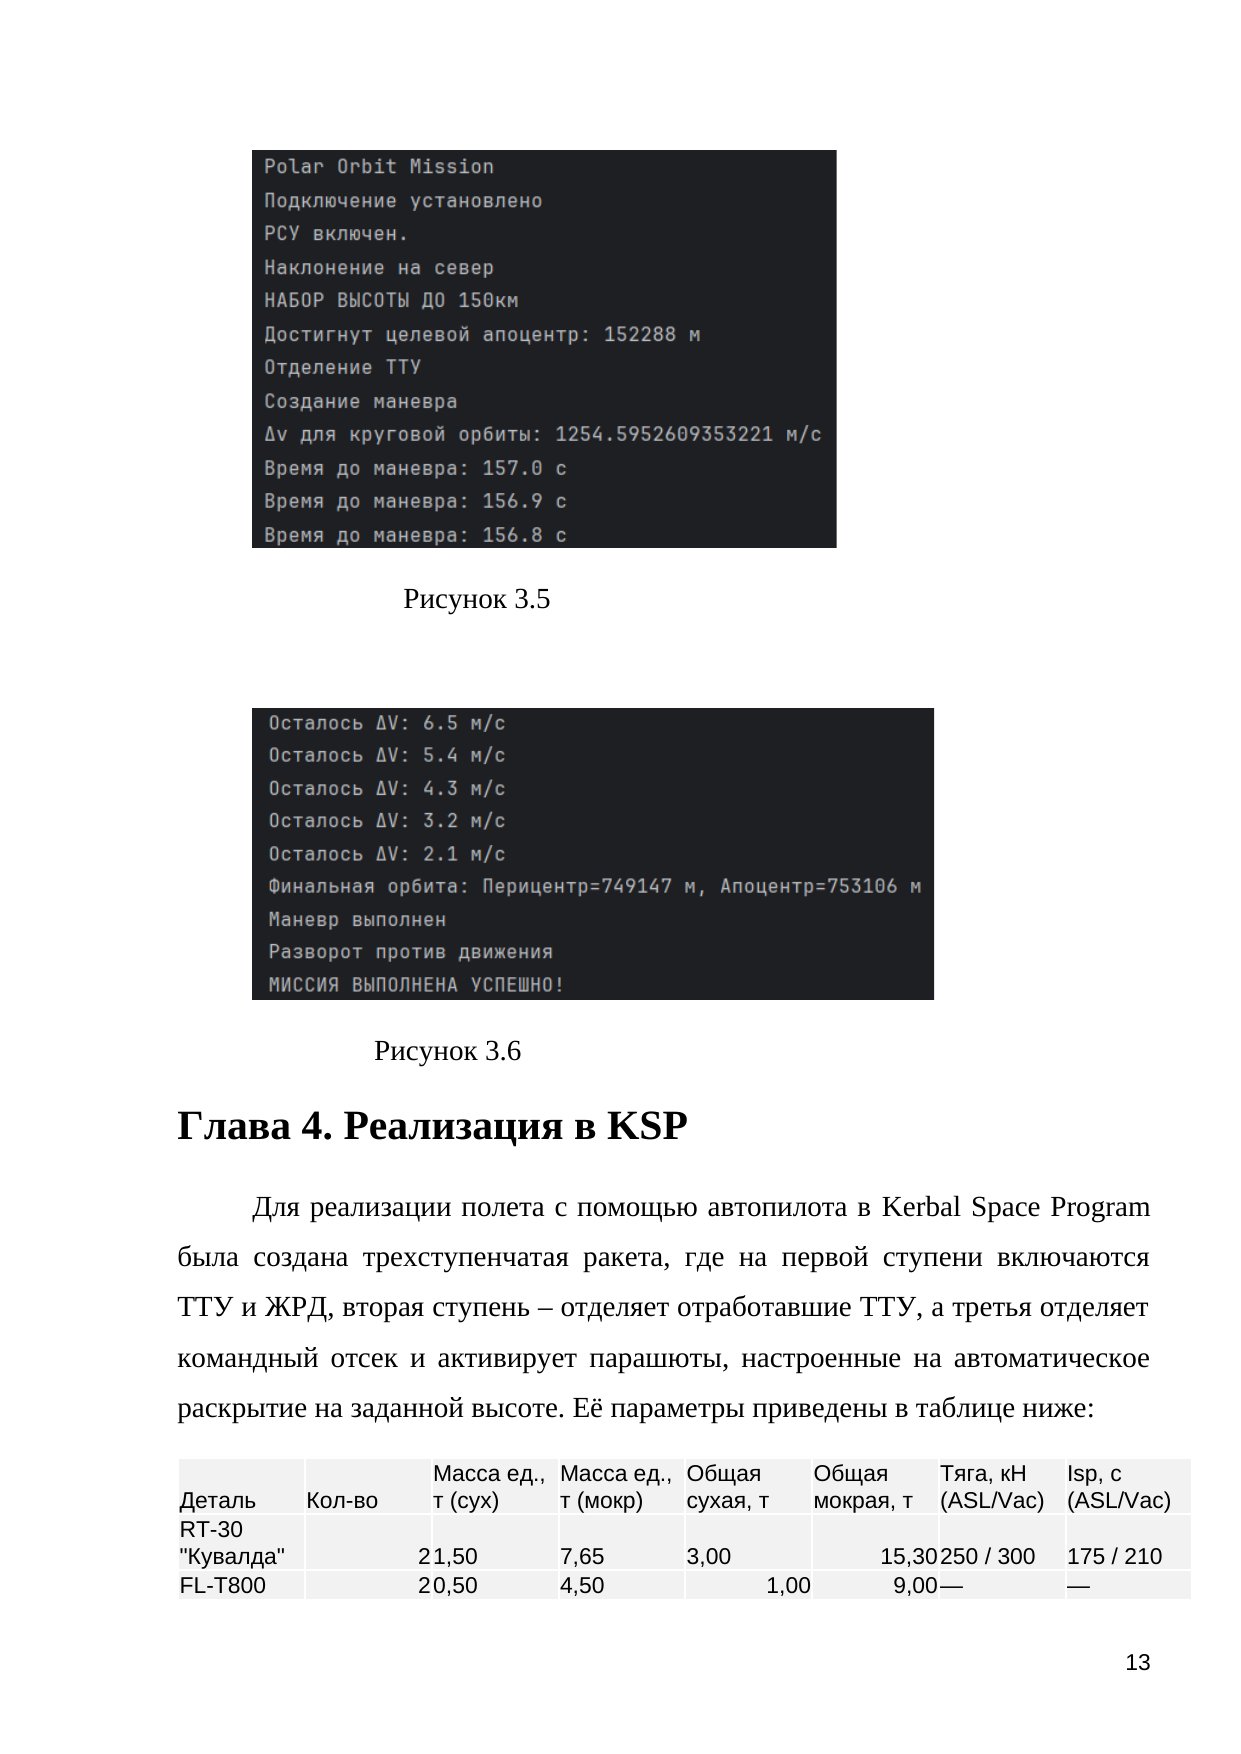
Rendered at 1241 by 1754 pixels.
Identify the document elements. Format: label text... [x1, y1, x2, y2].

table_cell 2 [306, 1515, 431, 1569]
table_cell 15,30 [813, 1515, 938, 1569]
table_header Масса ед., т (мокр) [560, 1459, 684, 1513]
table_cell — [940, 1571, 1065, 1599]
table_cell 0,50 [433, 1571, 558, 1599]
text Для реализации полета с помощью автопилота в Kerbal Space Program была создана трехступенчатая ракета, где на первой ступени включаются ТТУ и ЖРД, вторая ступень – отделяет отработавшие ТТУ, а третья отделяет командный отсек и активирует парашюты, настроенные на автоматическое раскрытие на заданной высоте. Её параметры приведены в таблице ниже: [177, 1189, 1151, 1424]
text Рисунок 3.6 [177, 1033, 1151, 1067]
table_header Деталь [179, 1459, 304, 1513]
picture [252, 708, 935, 1000]
table_cell 175 / 210 [1067, 1515, 1191, 1569]
table_header Общая сухая, т [686, 1459, 811, 1513]
table_header Isp, с (ASL/Vac) [1067, 1459, 1191, 1513]
table_cell — [1067, 1571, 1191, 1599]
table_cell FL-T800 [179, 1571, 304, 1599]
table_cell 1,00 [686, 1571, 811, 1599]
table_cell 9,00 [813, 1571, 938, 1599]
table_cell 250 / 300 [940, 1515, 1065, 1569]
table_cell 1,50 [433, 1515, 558, 1569]
text Рисунок 3.5 [177, 581, 1151, 615]
table_header Тяга, кН (ASL/Vac) [940, 1459, 1065, 1513]
table_cell 4,50 [560, 1571, 684, 1599]
table_header Кол-во [306, 1459, 431, 1513]
table_cell 3,00 [686, 1515, 811, 1569]
table_cell 2 [306, 1571, 431, 1599]
table_header Масса ед., т (сух) [433, 1459, 558, 1513]
picture [252, 150, 837, 548]
table_header Общая мокрая, т [813, 1459, 938, 1513]
table_cell 7,65 [560, 1515, 684, 1569]
table_cell RT-30 "Кувалда" [179, 1515, 304, 1569]
text Глава 4. Реализация в KSP [177, 1100, 1151, 1148]
